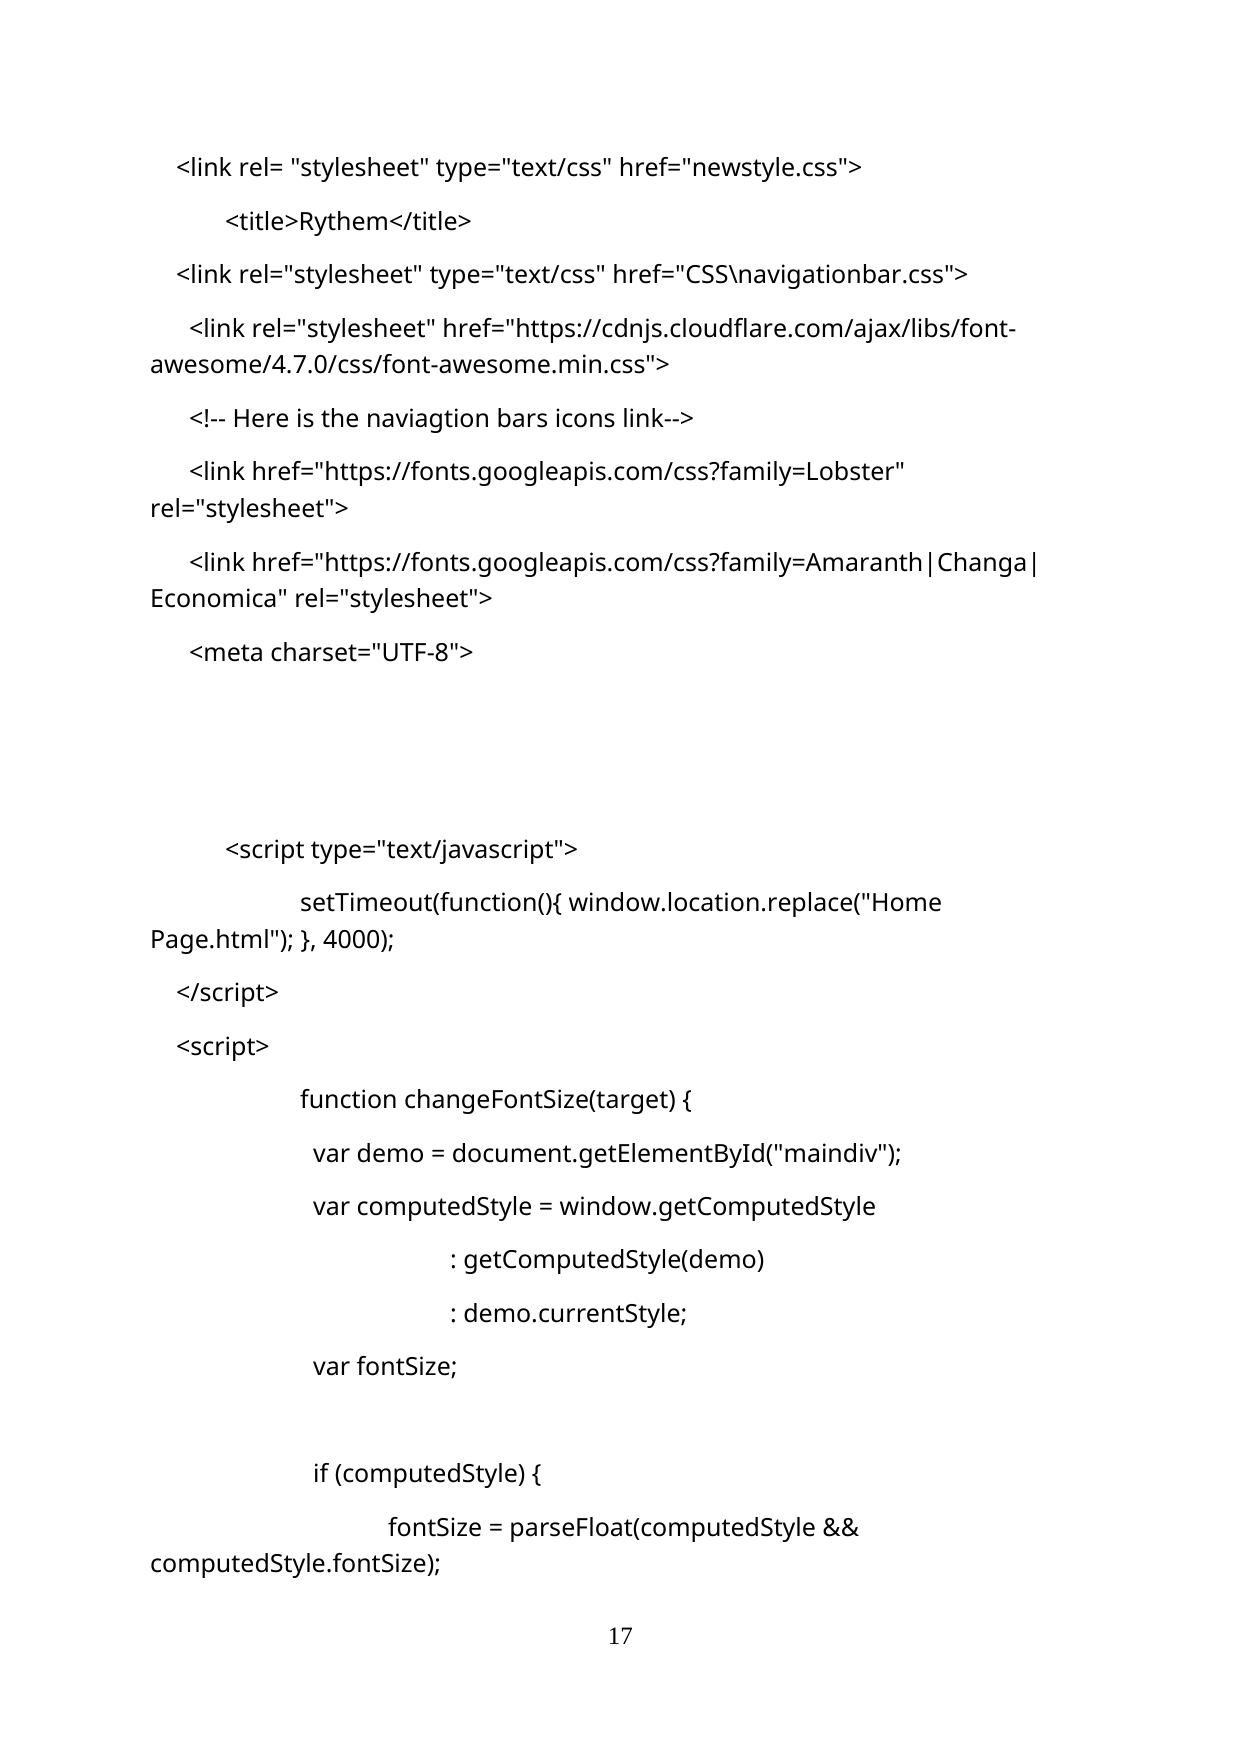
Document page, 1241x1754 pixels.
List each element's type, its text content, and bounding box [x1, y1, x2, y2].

text setTimeout(function(){ window.location.replace("Home Page.html"); }, 4000); [150, 885, 1090, 956]
text : getComputedStyle(demo) [150, 1242, 1090, 1276]
text function changeFontSize(target) { [150, 1082, 1090, 1116]
text : demo.currentStyle; [150, 1296, 1090, 1330]
text <script> [150, 1028, 1090, 1062]
text fontSize = parseFloat(computedStyle && computedStyle.fontSize); [150, 1509, 1090, 1580]
text var fontSize; [150, 1349, 1090, 1383]
text <link rel="stylesheet" href="https://cdnjs.cloudflare.com/ajax/libs/font-awesome/4.7.0/css/font-awesome.min.css"> [150, 310, 1090, 381]
text var computedStyle = window.getComputedStyle [150, 1189, 1090, 1223]
text <title>Rythem</title> [150, 203, 1090, 237]
text <link href="https://fonts.googleapis.com/css?family=Amaranth|Changa|Economica" rel="stylesheet"> [150, 544, 1090, 615]
text <script type="text/javascript"> [150, 831, 1090, 865]
text var demo = document.getElementById("maindiv"); [150, 1135, 1090, 1169]
text <link href="https://fonts.googleapis.com/css?family=Lobster" rel="stylesheet"> [150, 454, 1090, 525]
text <link rel="stylesheet" type="text/css" href="CSS\navigationbar.css"> [150, 257, 1090, 291]
text </script> [150, 975, 1090, 1009]
text <link rel= "stylesheet" type="text/css" href="newstyle.css"> [150, 150, 1090, 184]
text <meta charset="UTF-8"> [150, 634, 1090, 668]
text if (computedStyle) { [150, 1456, 1090, 1490]
text <!-- Here is the naviagtion bars icons link--> [150, 401, 1090, 434]
